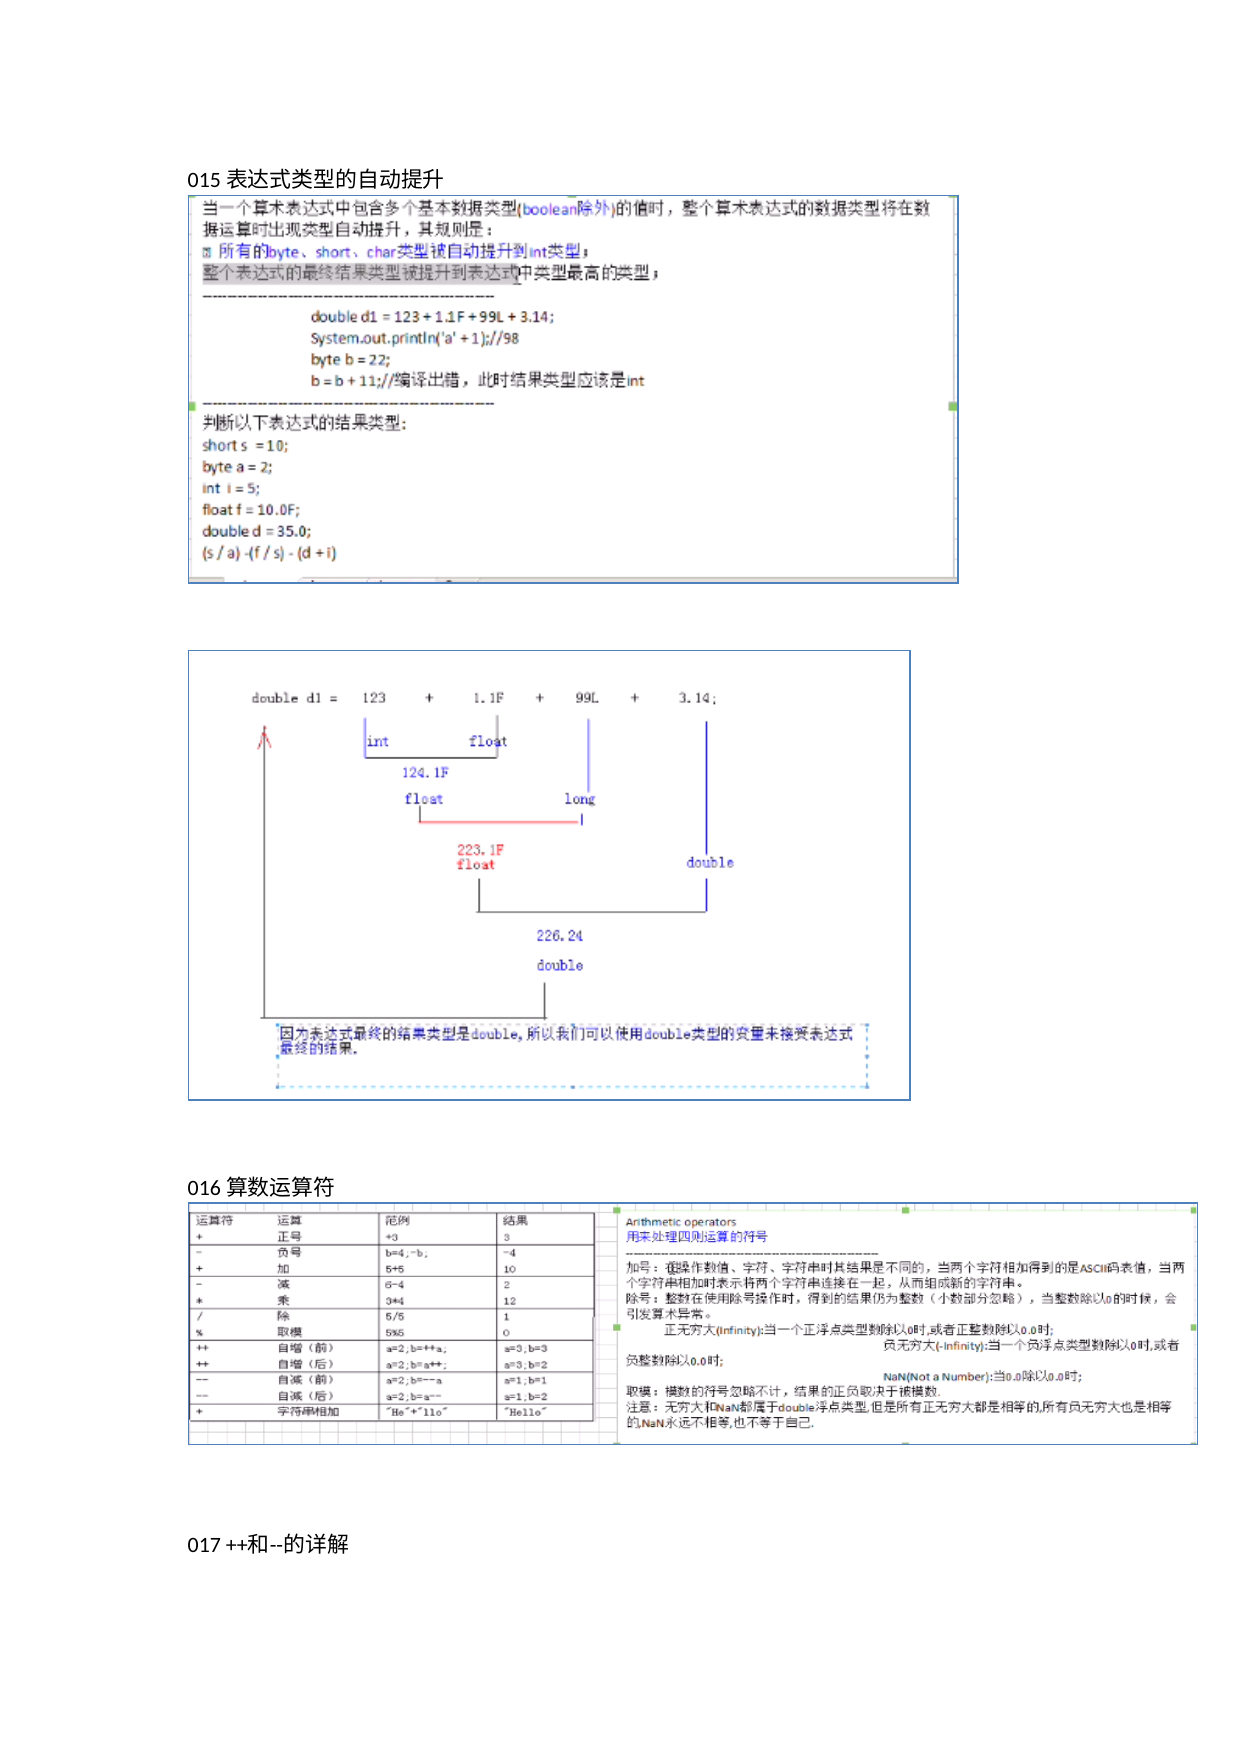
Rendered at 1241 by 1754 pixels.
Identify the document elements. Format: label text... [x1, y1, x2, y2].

text 017 ++和--的详解 [187, 1527, 1053, 1559]
picture [189, 651, 909, 1099]
picture [189, 1204, 1197, 1444]
text 015 表达式类型的自动提升 [187, 162, 1053, 194]
picture [189, 196, 957, 582]
text 016 算数运算符 [187, 1169, 1053, 1202]
